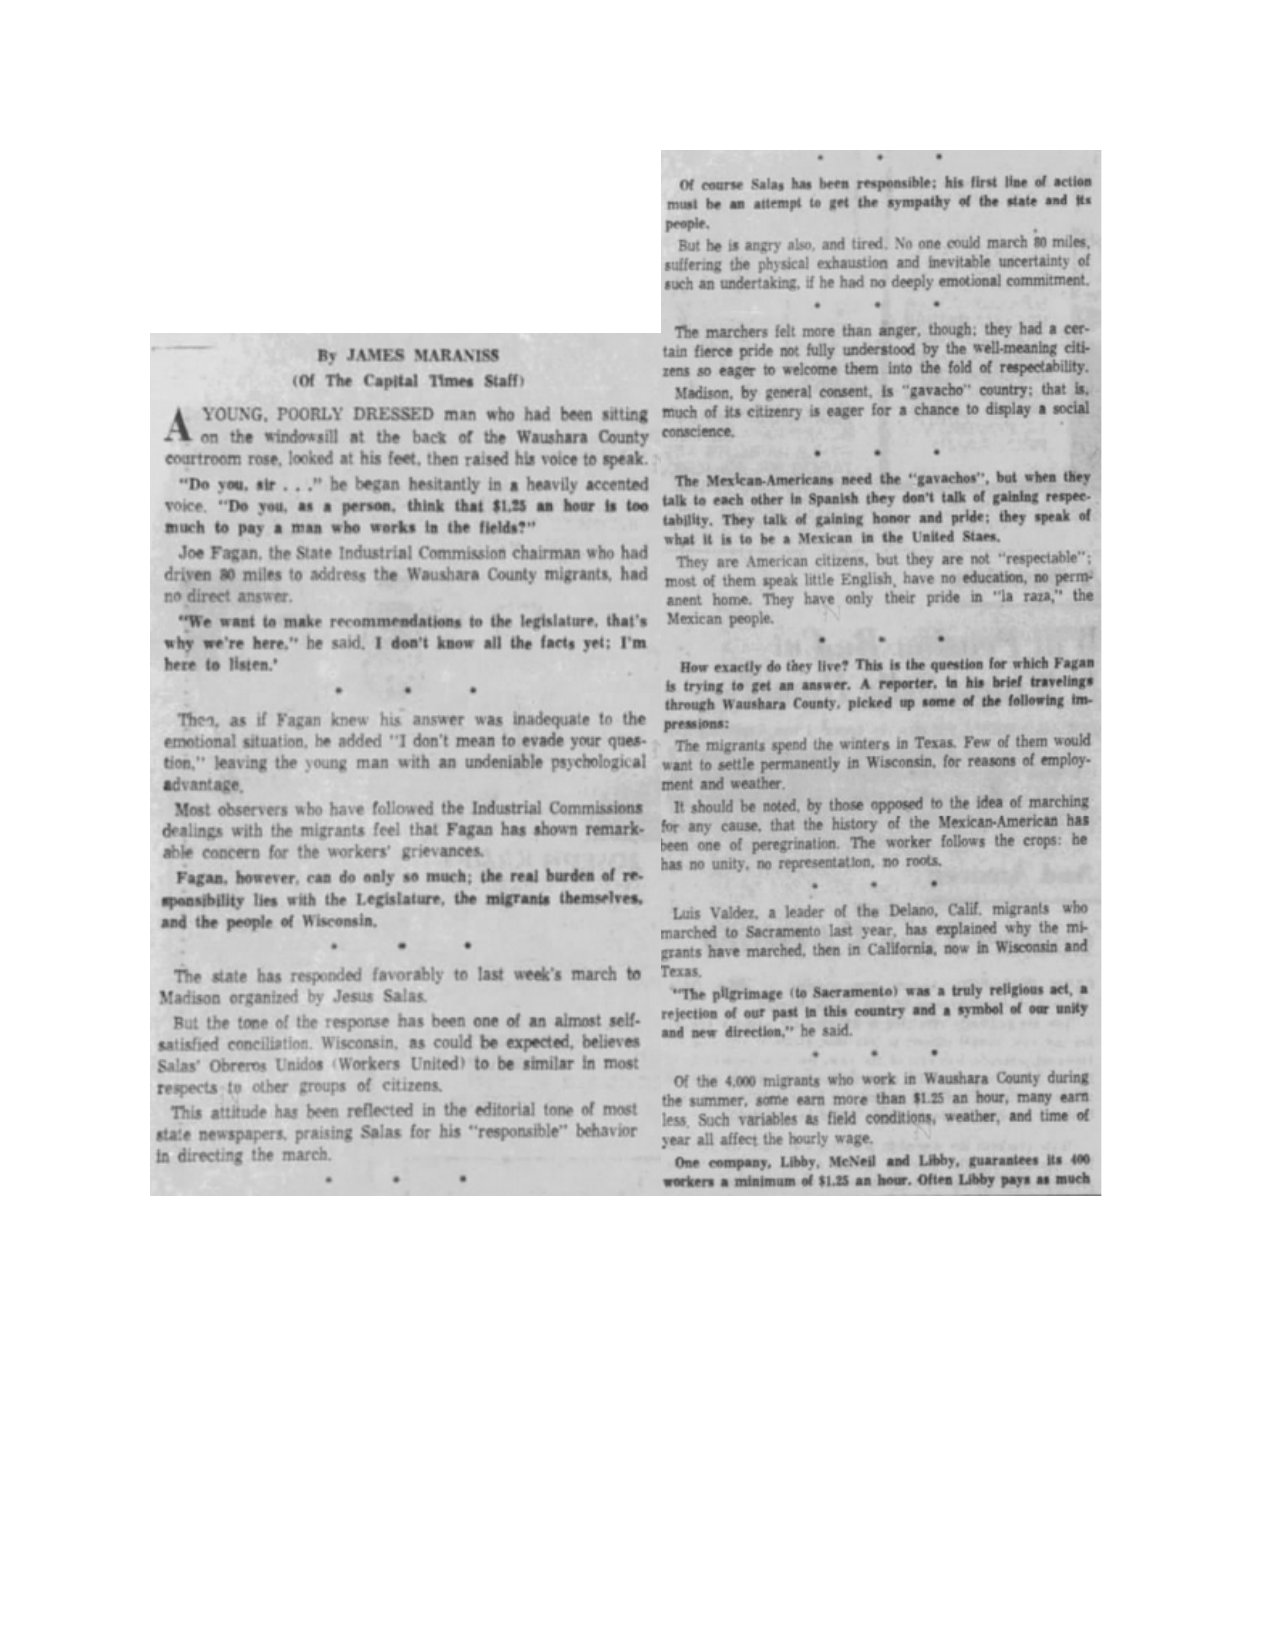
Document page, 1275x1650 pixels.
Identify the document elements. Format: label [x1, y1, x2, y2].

picture [150, 150, 1102, 1196]
